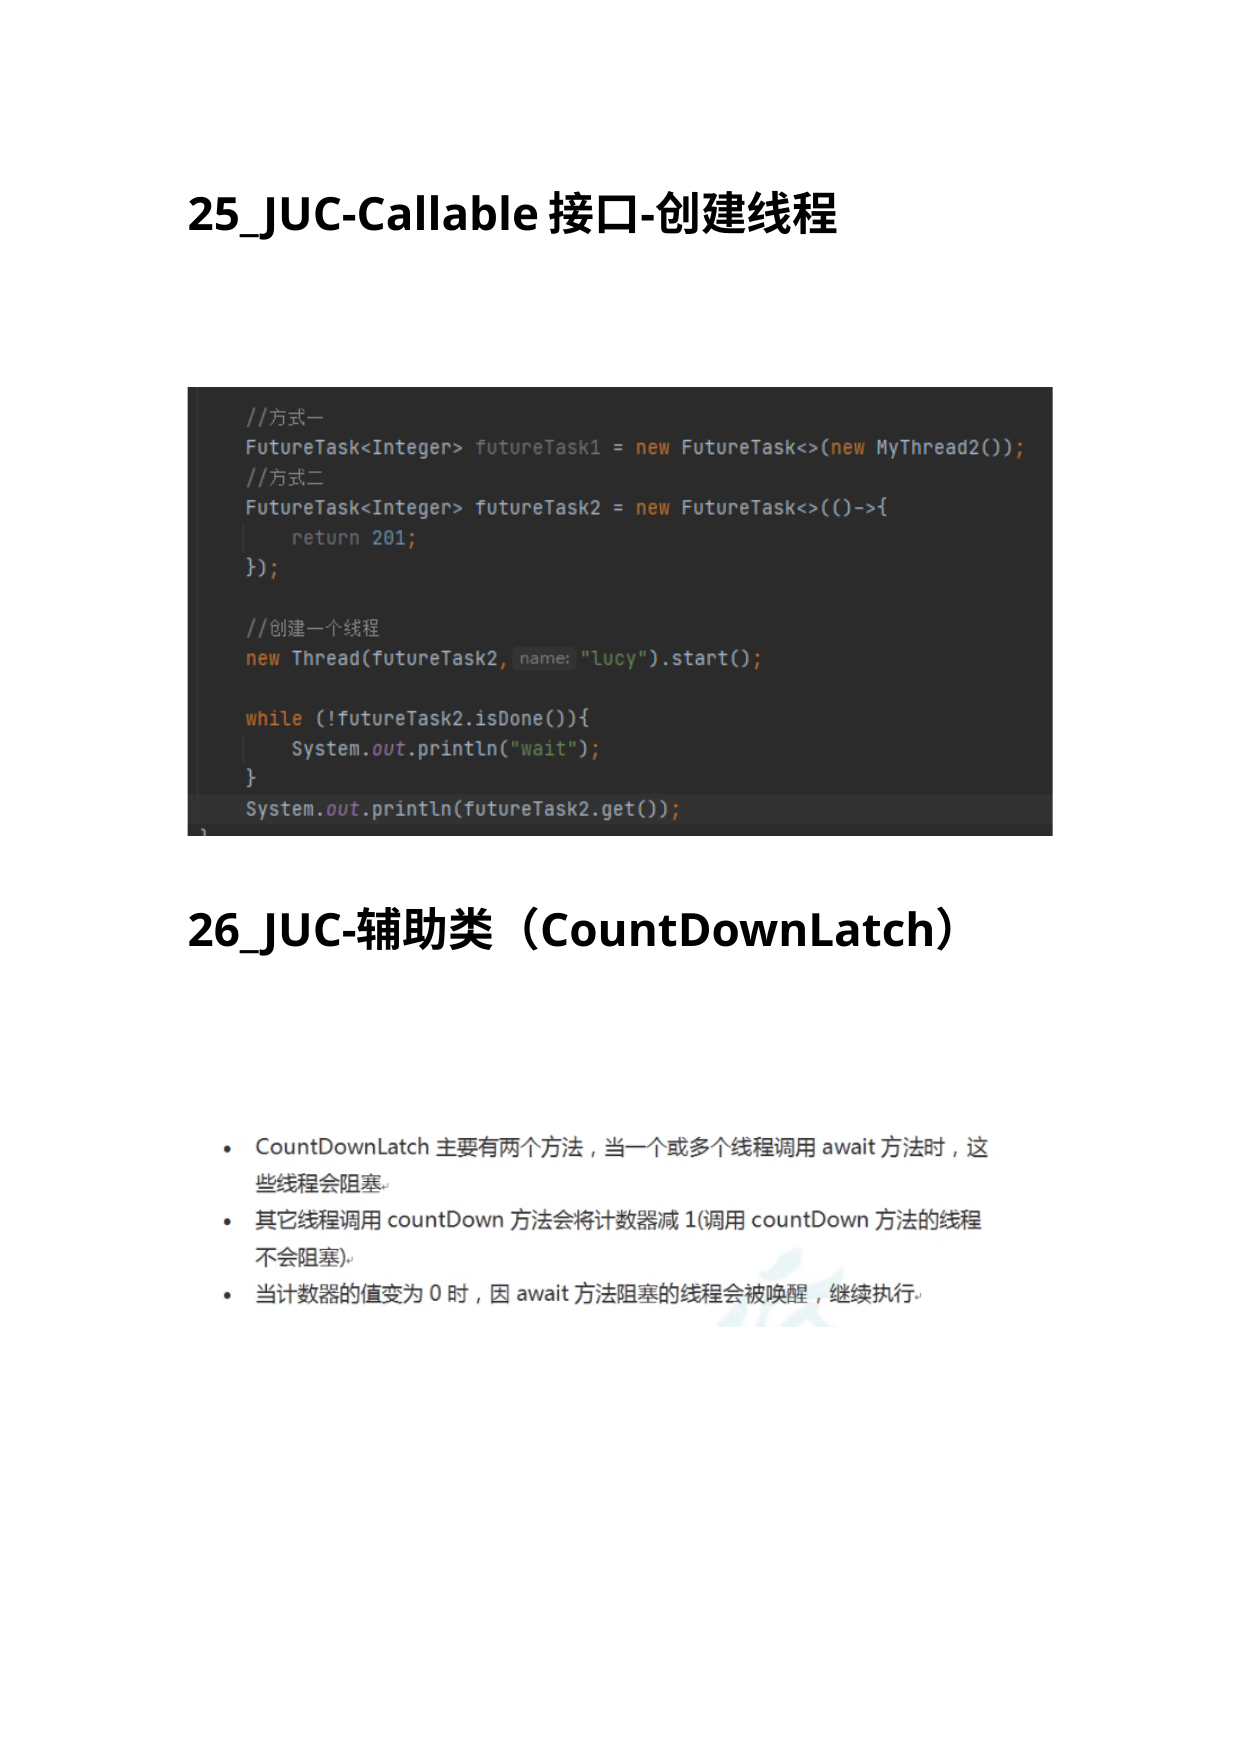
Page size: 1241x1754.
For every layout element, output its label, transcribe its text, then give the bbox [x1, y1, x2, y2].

picture [187, 387, 1053, 836]
picture [187, 1103, 1053, 1327]
subtitle 25_JUC-Callable接口-创建线程 [187, 162, 1053, 259]
subtitle 26_JUC-辅助类（CountDownLatch） [187, 878, 1053, 976]
